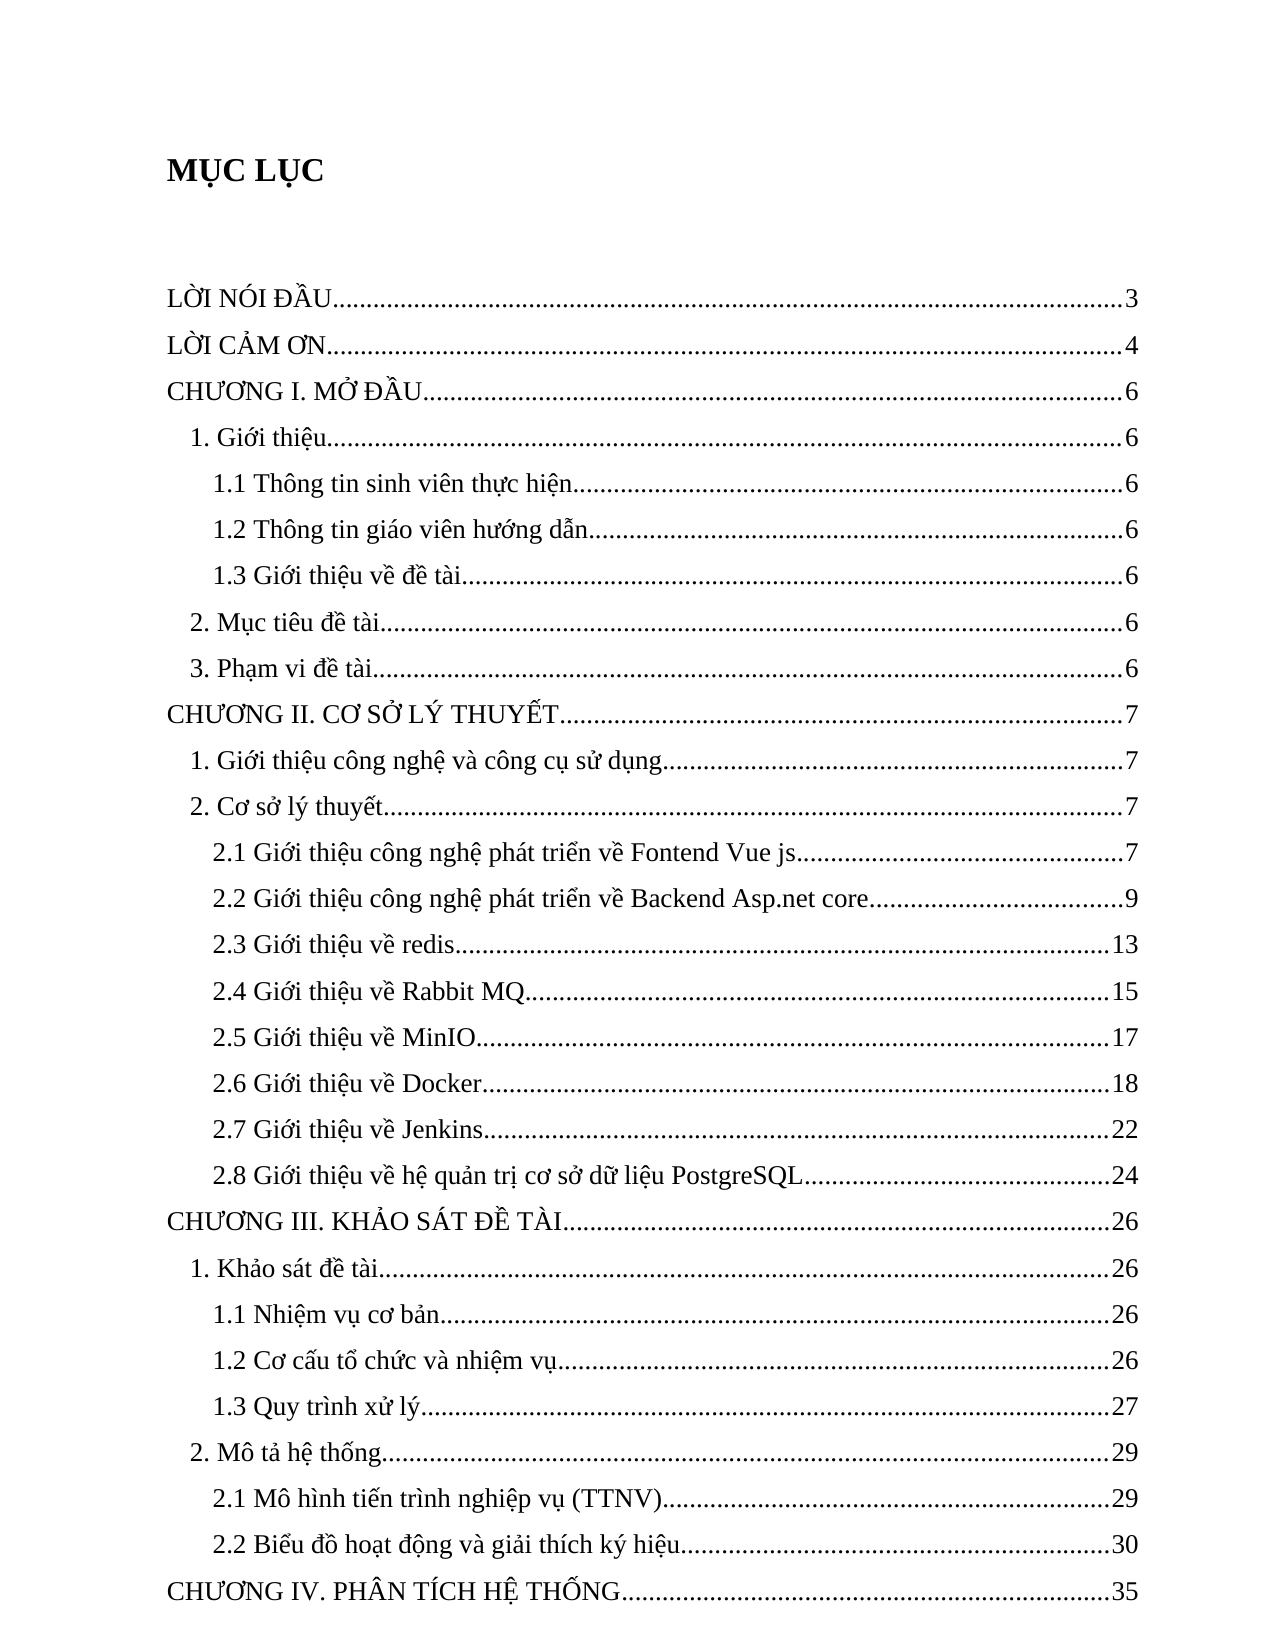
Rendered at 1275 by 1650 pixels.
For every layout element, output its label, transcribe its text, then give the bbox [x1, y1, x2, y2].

subtitle MỤC LỤC [167, 150, 1139, 188]
